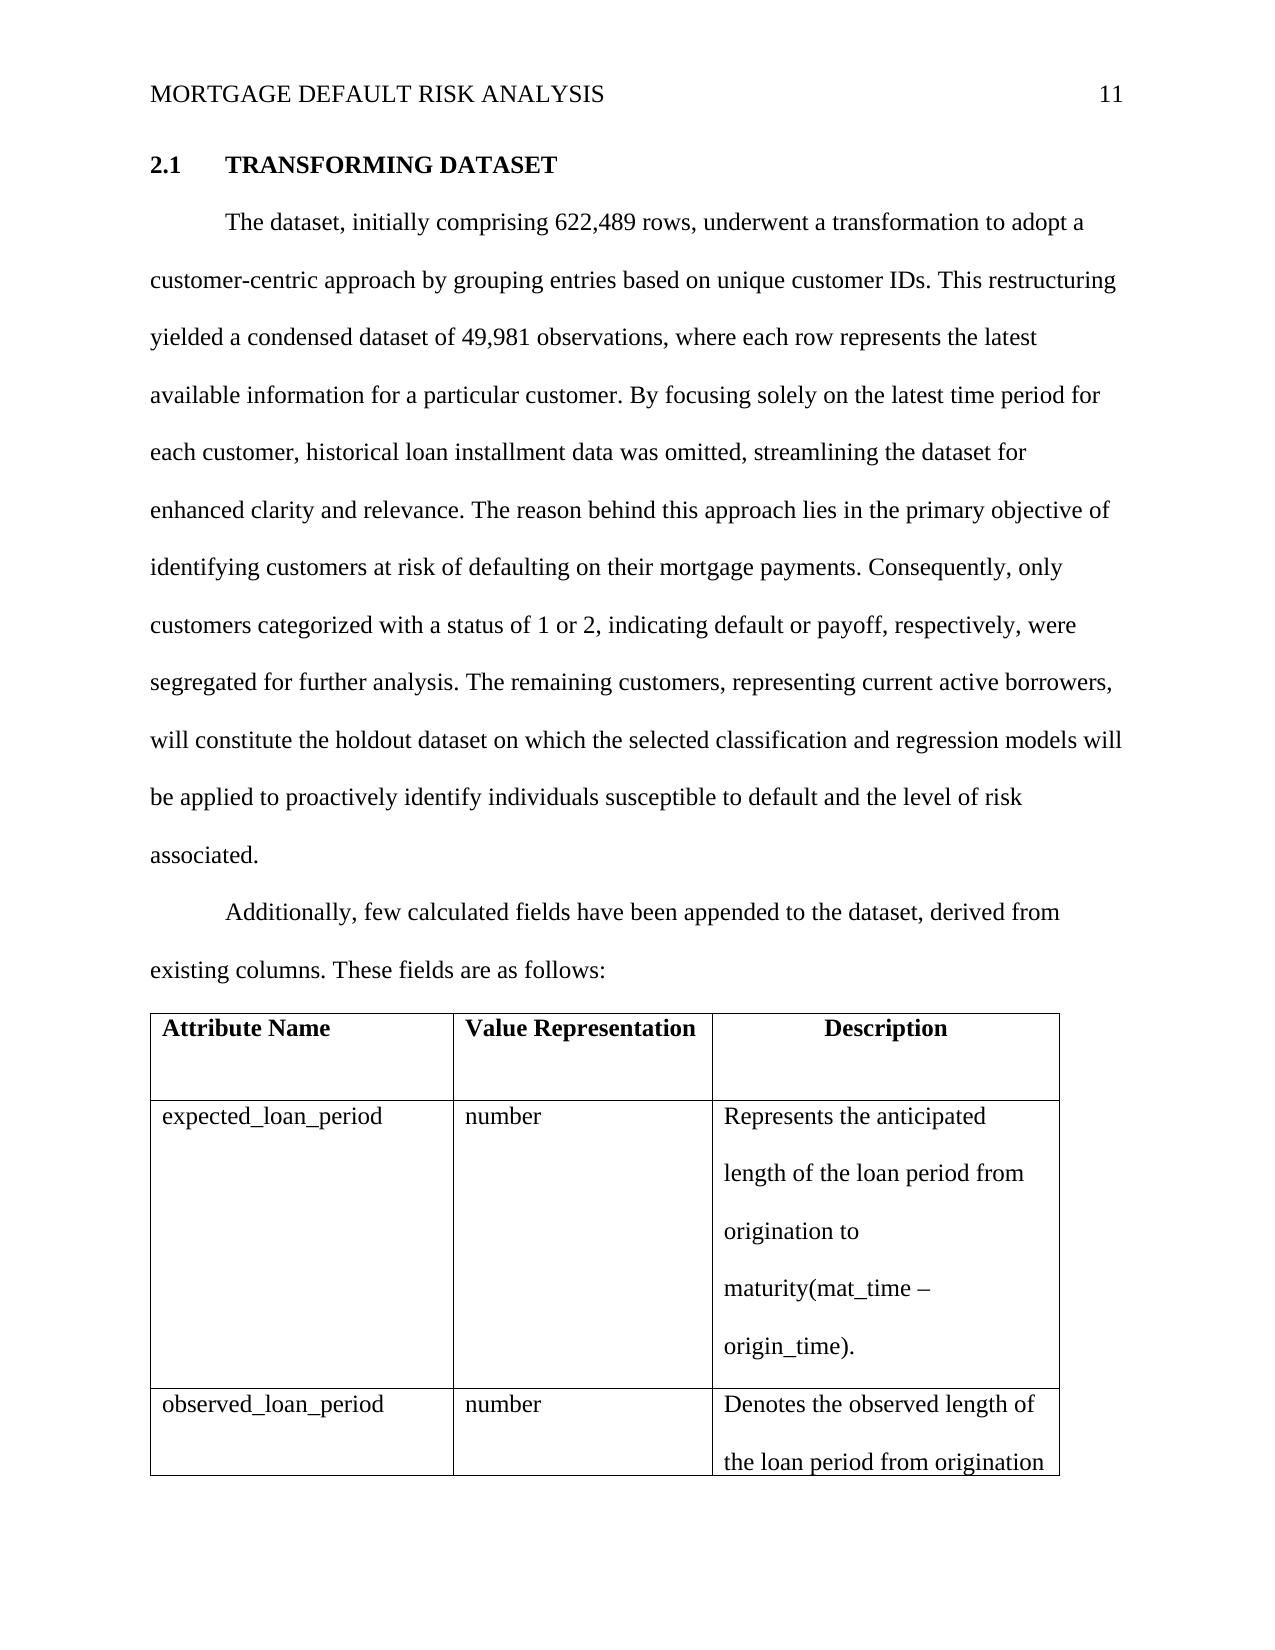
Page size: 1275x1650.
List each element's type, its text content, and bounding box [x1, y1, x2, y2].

table_cell number [454, 1101, 712, 1388]
table_header Attribute Name [151, 1014, 453, 1100]
table_cell number [454, 1389, 712, 1475]
list TRANSFORMING DATASET [150, 150, 1125, 179]
list The dataset, initially comprising 622,489 rows, underwent a transformation to adopt a customer-centric approach by grouping entries based on unique customer IDs. This restructuring yielded a condensed dataset of 49,981 observations, where each row represents the latest available information for a particular customer. By focusing solely on the latest time period for each customer, historical loan installment data was omitted, streamlining the dataset for enhanced clarity and relevance. The reason behind this approach lies in the primary objective of identifying customers at risk of defaulting on their mortgage payments. Consequently, only customers categorized with a status of 1 or 2, indicating default or payoff, respectively, were segregated for further analysis. The remaining customers, representing current active borrowers, will constitute the holdout dataset on which the selected classification and regression models will be applied to proactively identify individuals susceptible to default and the level of risk associated. [150, 207, 1125, 869]
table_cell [713, 1389, 1059, 1475]
table_cell Represents the anticipated length of the loan period from origination to maturity(mat_time –origin_time). [713, 1101, 1059, 1388]
table_cell expected_loan_period [151, 1101, 453, 1388]
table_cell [151, 1389, 453, 1475]
table_header Value Representation [454, 1014, 712, 1100]
text Additionally, few calculated fields have been appended to the dataset, derived from existing columns. These fields are as follows: [150, 897, 1125, 984]
table_header Description [713, 1014, 1059, 1100]
